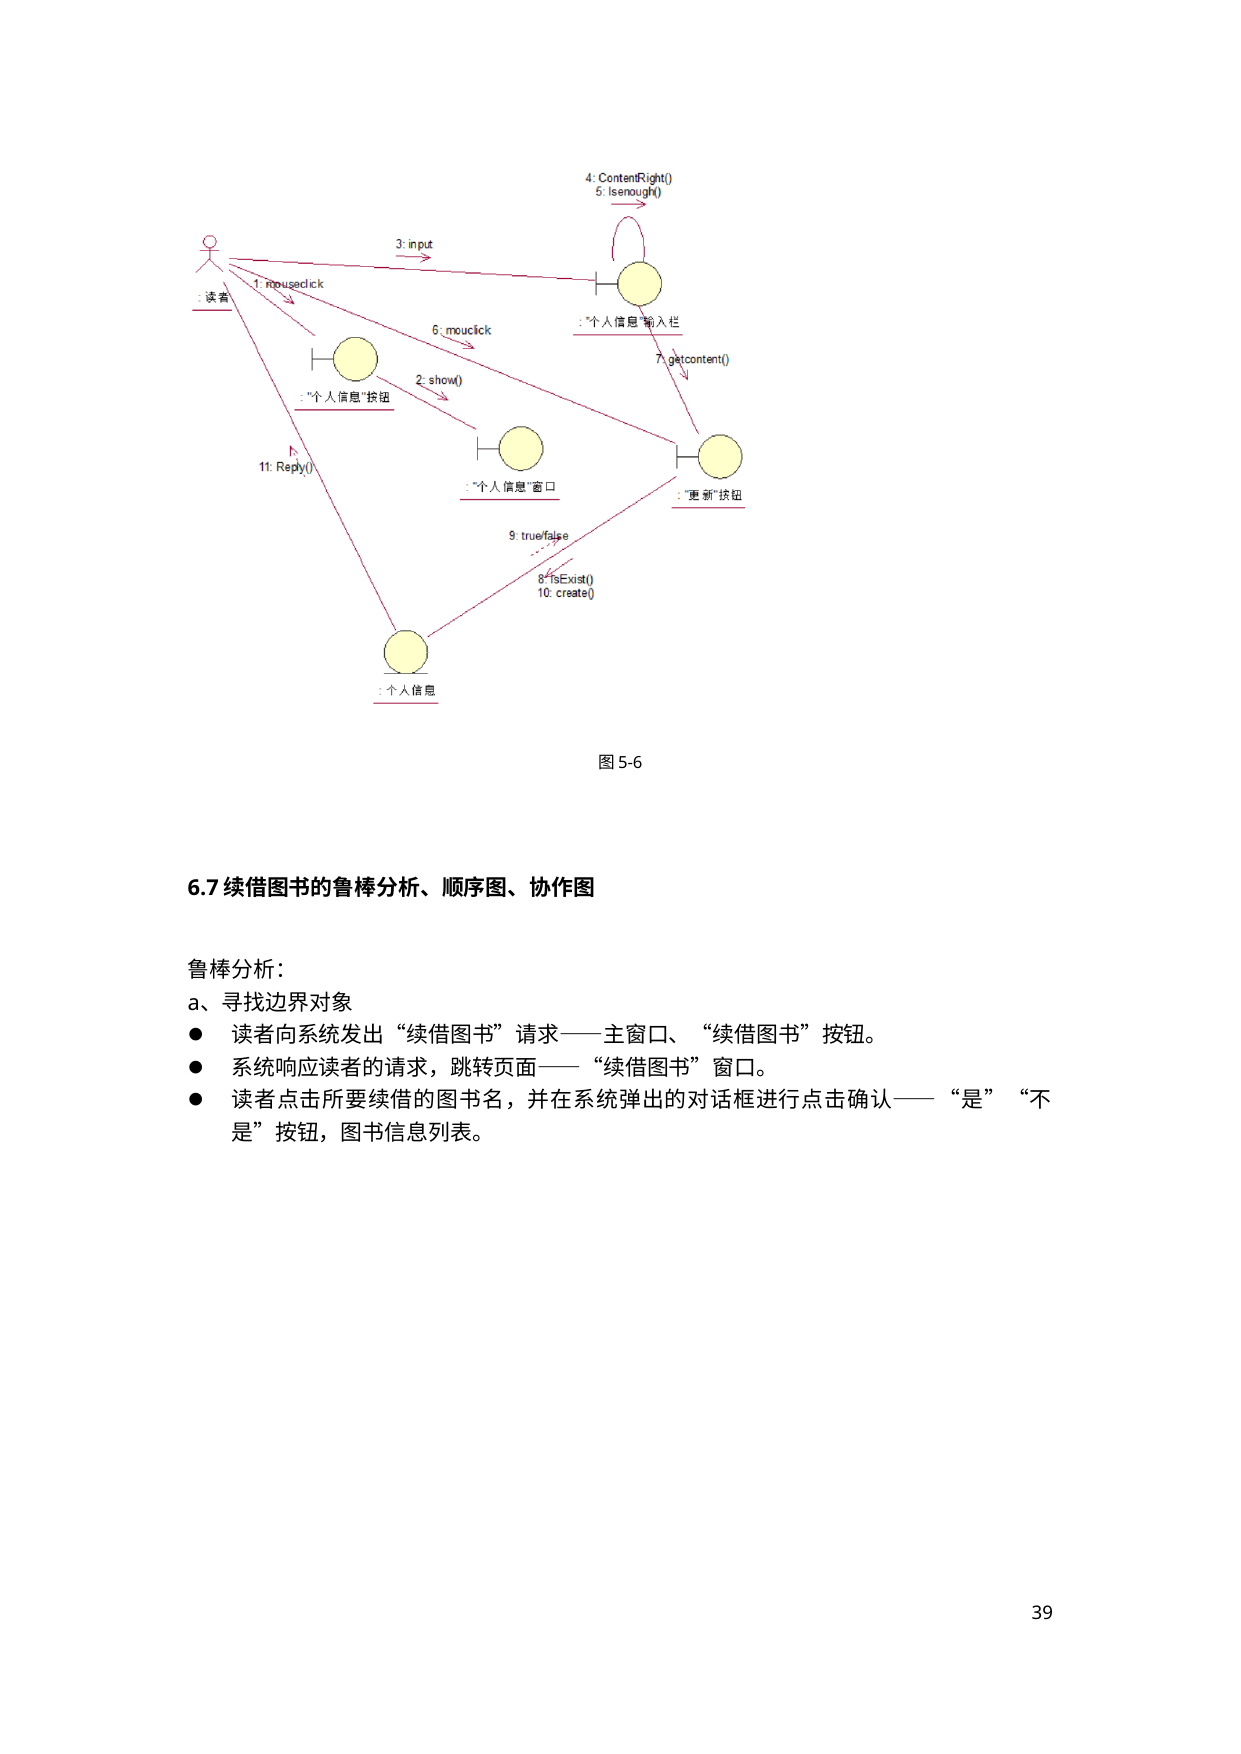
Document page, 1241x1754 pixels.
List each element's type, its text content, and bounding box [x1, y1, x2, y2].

text 图5-6 [187, 745, 1053, 777]
subtitle 6.7续借图书的鲁棒分析、顺序图、协作图 [187, 869, 1053, 902]
list 读者点击所要续借的图书名，并在系统弹出的对话框进行点击确认——“是”“不是”按钮，图书信息列表。 [187, 1082, 1053, 1147]
list 系统响应读者的请求，跳转页面——“续借图书”窗口。 [187, 1049, 1053, 1082]
text a、寻找边界对象 [187, 984, 1053, 1017]
list 读者向系统发出“续借图书”请求——主窗口、“续借图书”按钮。 [187, 1017, 1053, 1049]
picture [187, 159, 769, 716]
text 鲁棒分析： [187, 952, 1053, 984]
